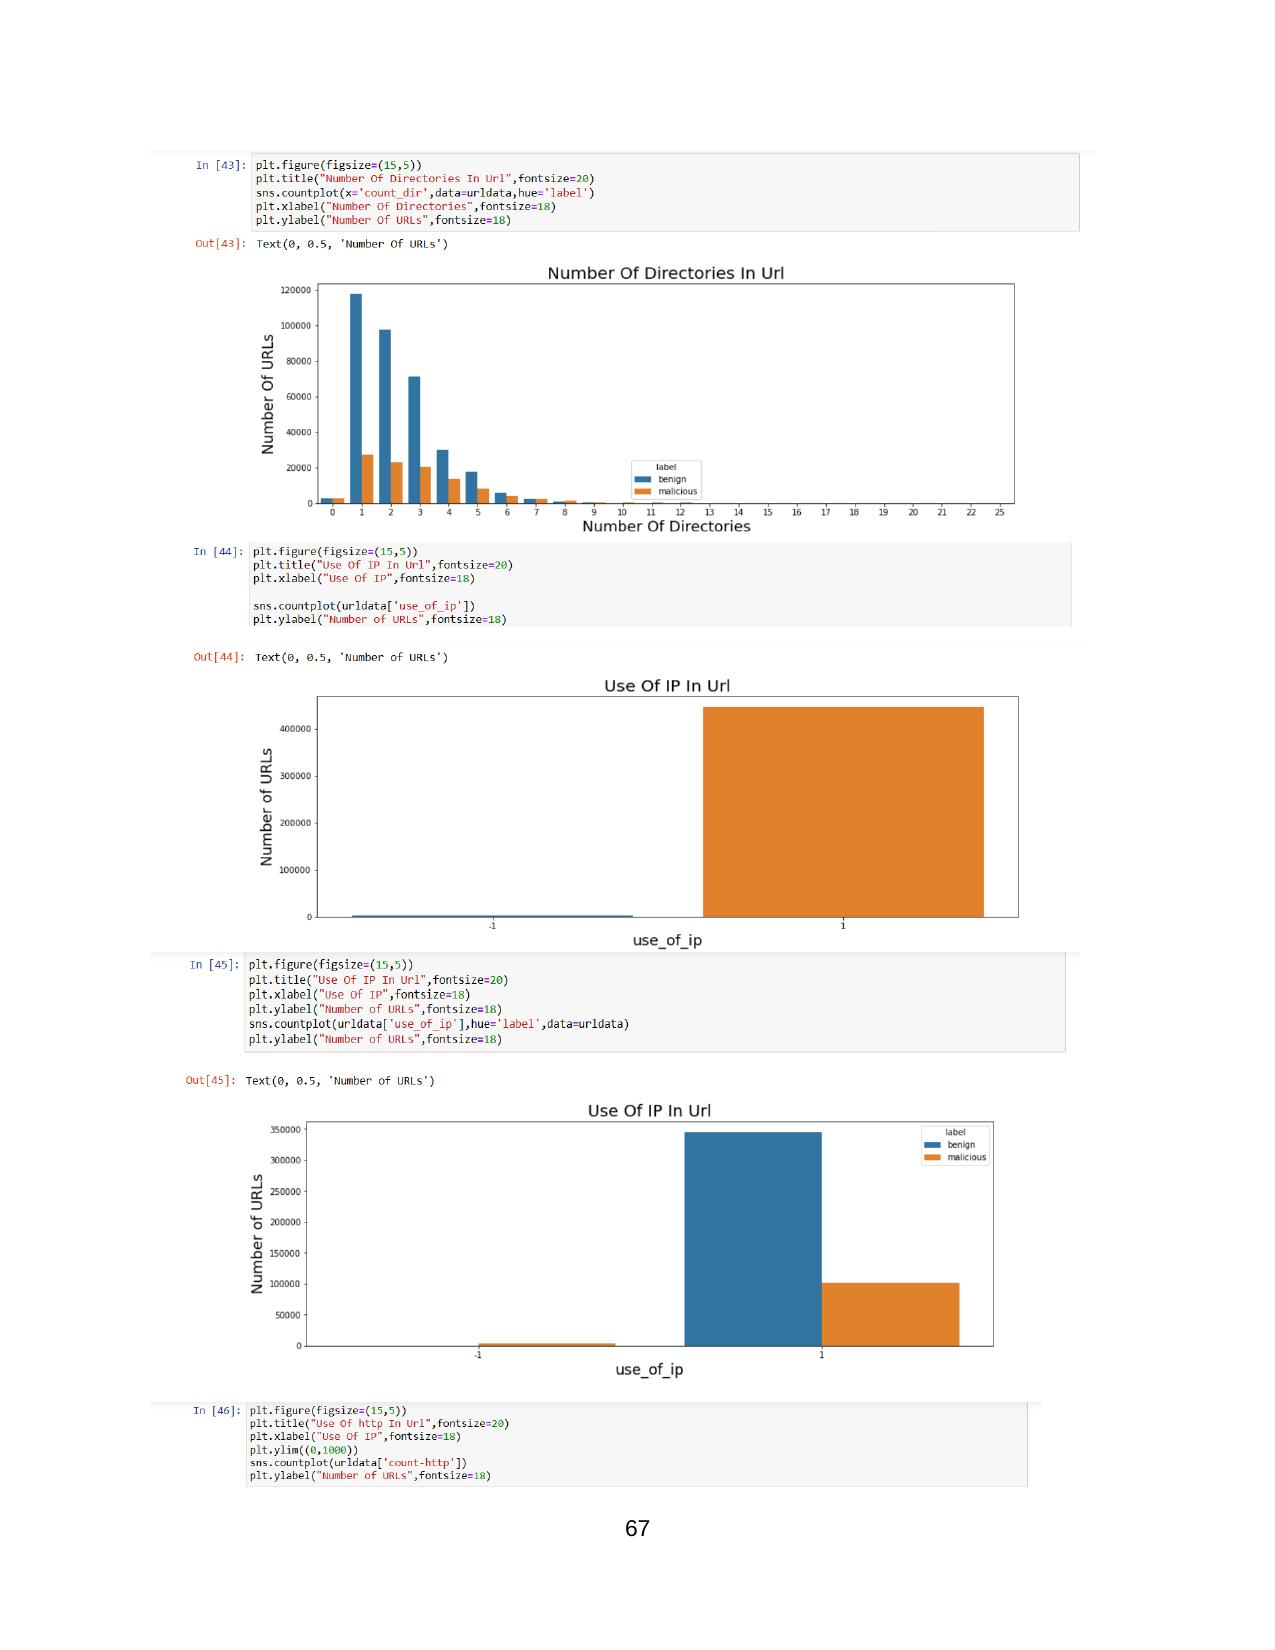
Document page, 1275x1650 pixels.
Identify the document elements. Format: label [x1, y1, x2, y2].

picture [150, 542, 1083, 627]
picture [150, 952, 1080, 1053]
picture [150, 1071, 1072, 1384]
picture [150, 1402, 1042, 1487]
picture [150, 645, 1096, 951]
picture [150, 150, 1096, 541]
